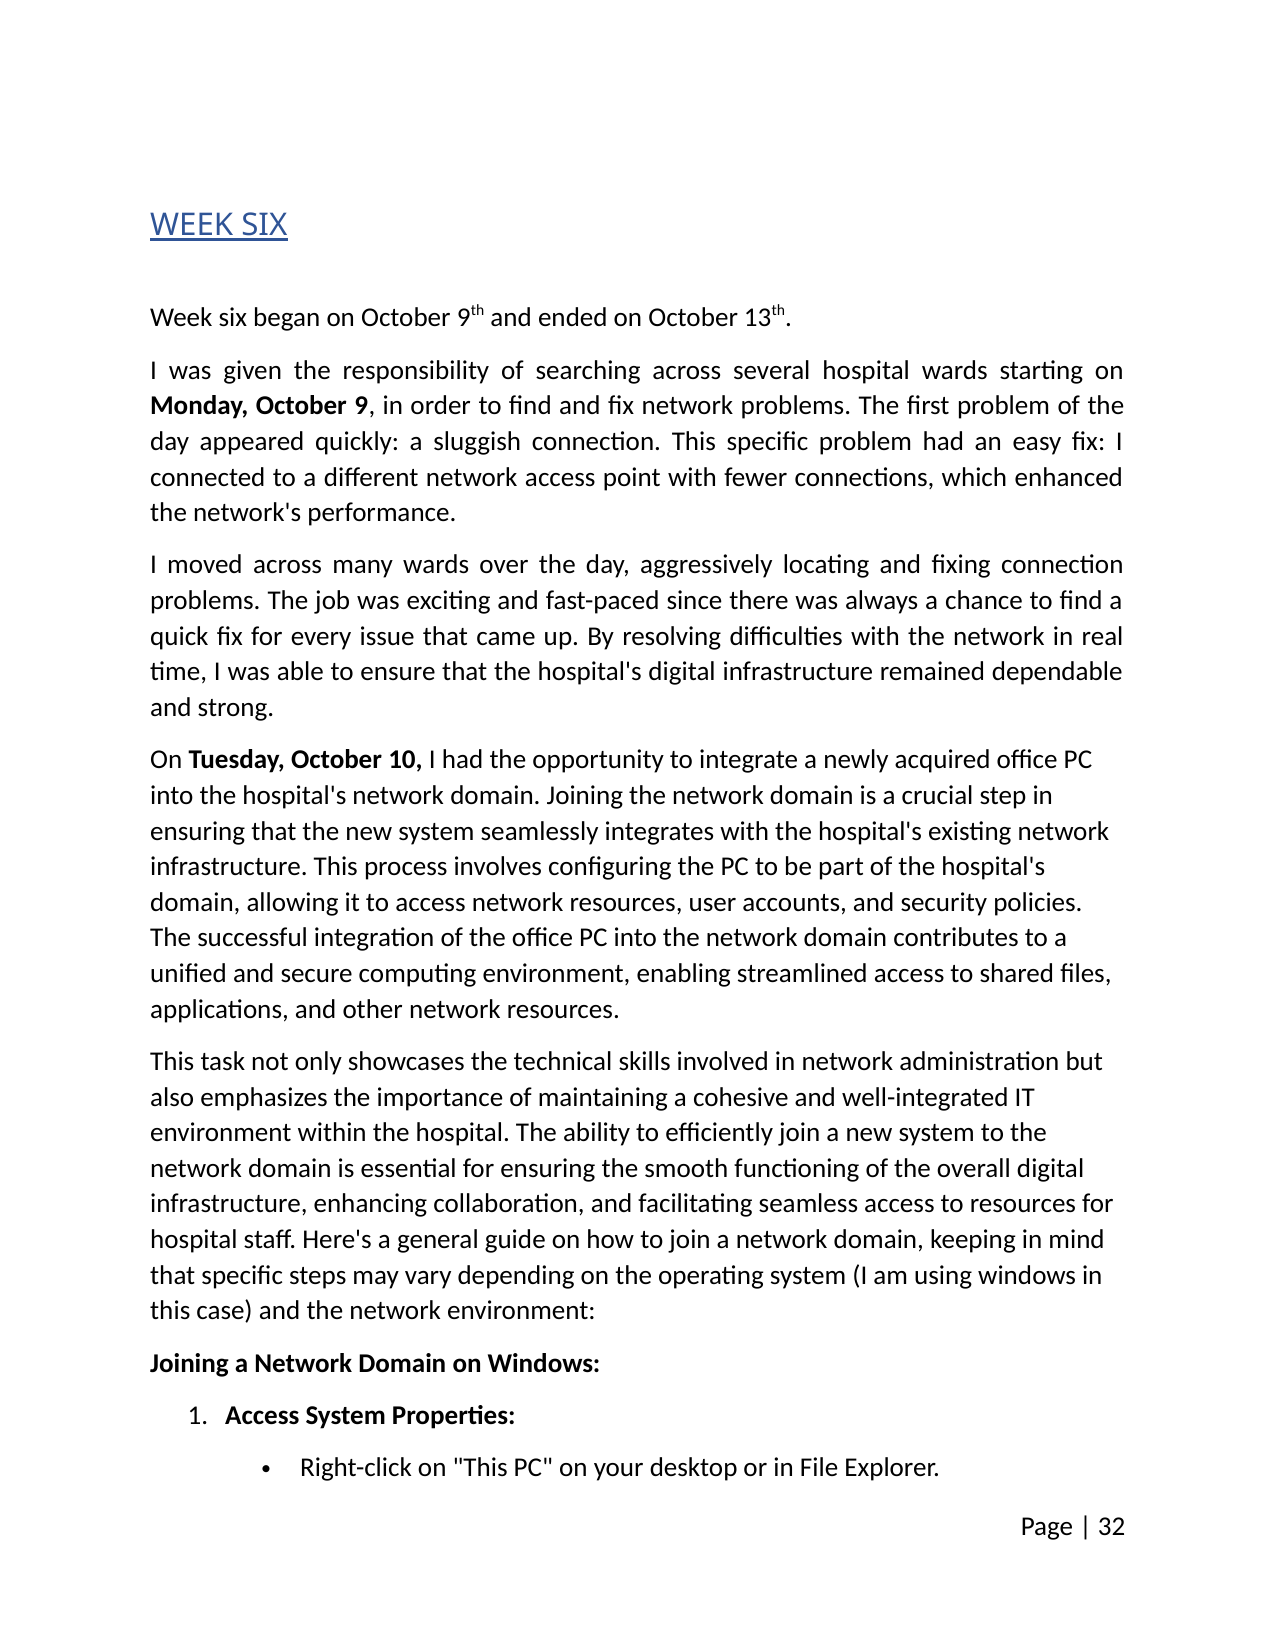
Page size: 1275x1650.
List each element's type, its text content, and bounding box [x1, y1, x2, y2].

subtitle WEEK SIX [150, 202, 1125, 245]
text On Tuesday, October 10, I had the opportunity to integrate a newly acquired office PC into the hospital's network domain. Joining the network domain is a crucial step in ensuring that the new system seamlessly integrates with the hospital's existing network infrastructure. This process involves configuring the PC to be part of the hospital's domain, allowing it to access network resources, user accounts, and security policies. The successful integration of the office PC into the network domain contributes to a unified and secure computing environment, enabling streamlined access to shared files, applications, and other network resources. [150, 742, 1125, 1025]
list Access System Properties: [187, 1398, 1125, 1431]
text Week six began on October 9th and ended on October 13th. [150, 301, 1125, 333]
text This task not only showcases the technical skills involved in network administration but also emphasizes the importance of maintaining a cohesive and well-integrated IT environment within the hospital. The ability to efficiently join a new system to the network domain is essential for ensuring the smooth functioning of the overall digital infrastructure, enhancing collaboration, and facilitating seamless access to resources for hospital staff. Here's a general guide on how to join a network domain, keeping in mind that specific steps may vary depending on the operating system (I am using windows in this case) and the network environment: [150, 1044, 1125, 1326]
text Joining a Network Domain on Windows: [150, 1346, 1125, 1379]
text I moved across many wards over the day, aggressively locating and fixing connection problems. The job was exciting and fast-paced since there was always a chance to find a quick fix for every issue that came up. By resolving difficulties with the network in real time, I was able to ensure that the hospital's digital infrastructure remained dependable and strong. [150, 548, 1125, 723]
text I was given the responsibility of searching across several hospital wards starting on Monday, October 9, in order to find and fix network problems. The first problem of the day appeared quickly: a sluggish connection. This specific problem had an easy fix: I connected to a different network access point with fewer connections, which enhanced the network's performance. [150, 353, 1125, 528]
list Right-click on "This PC" on your desktop or in File Explorer. [262, 1450, 1125, 1483]
